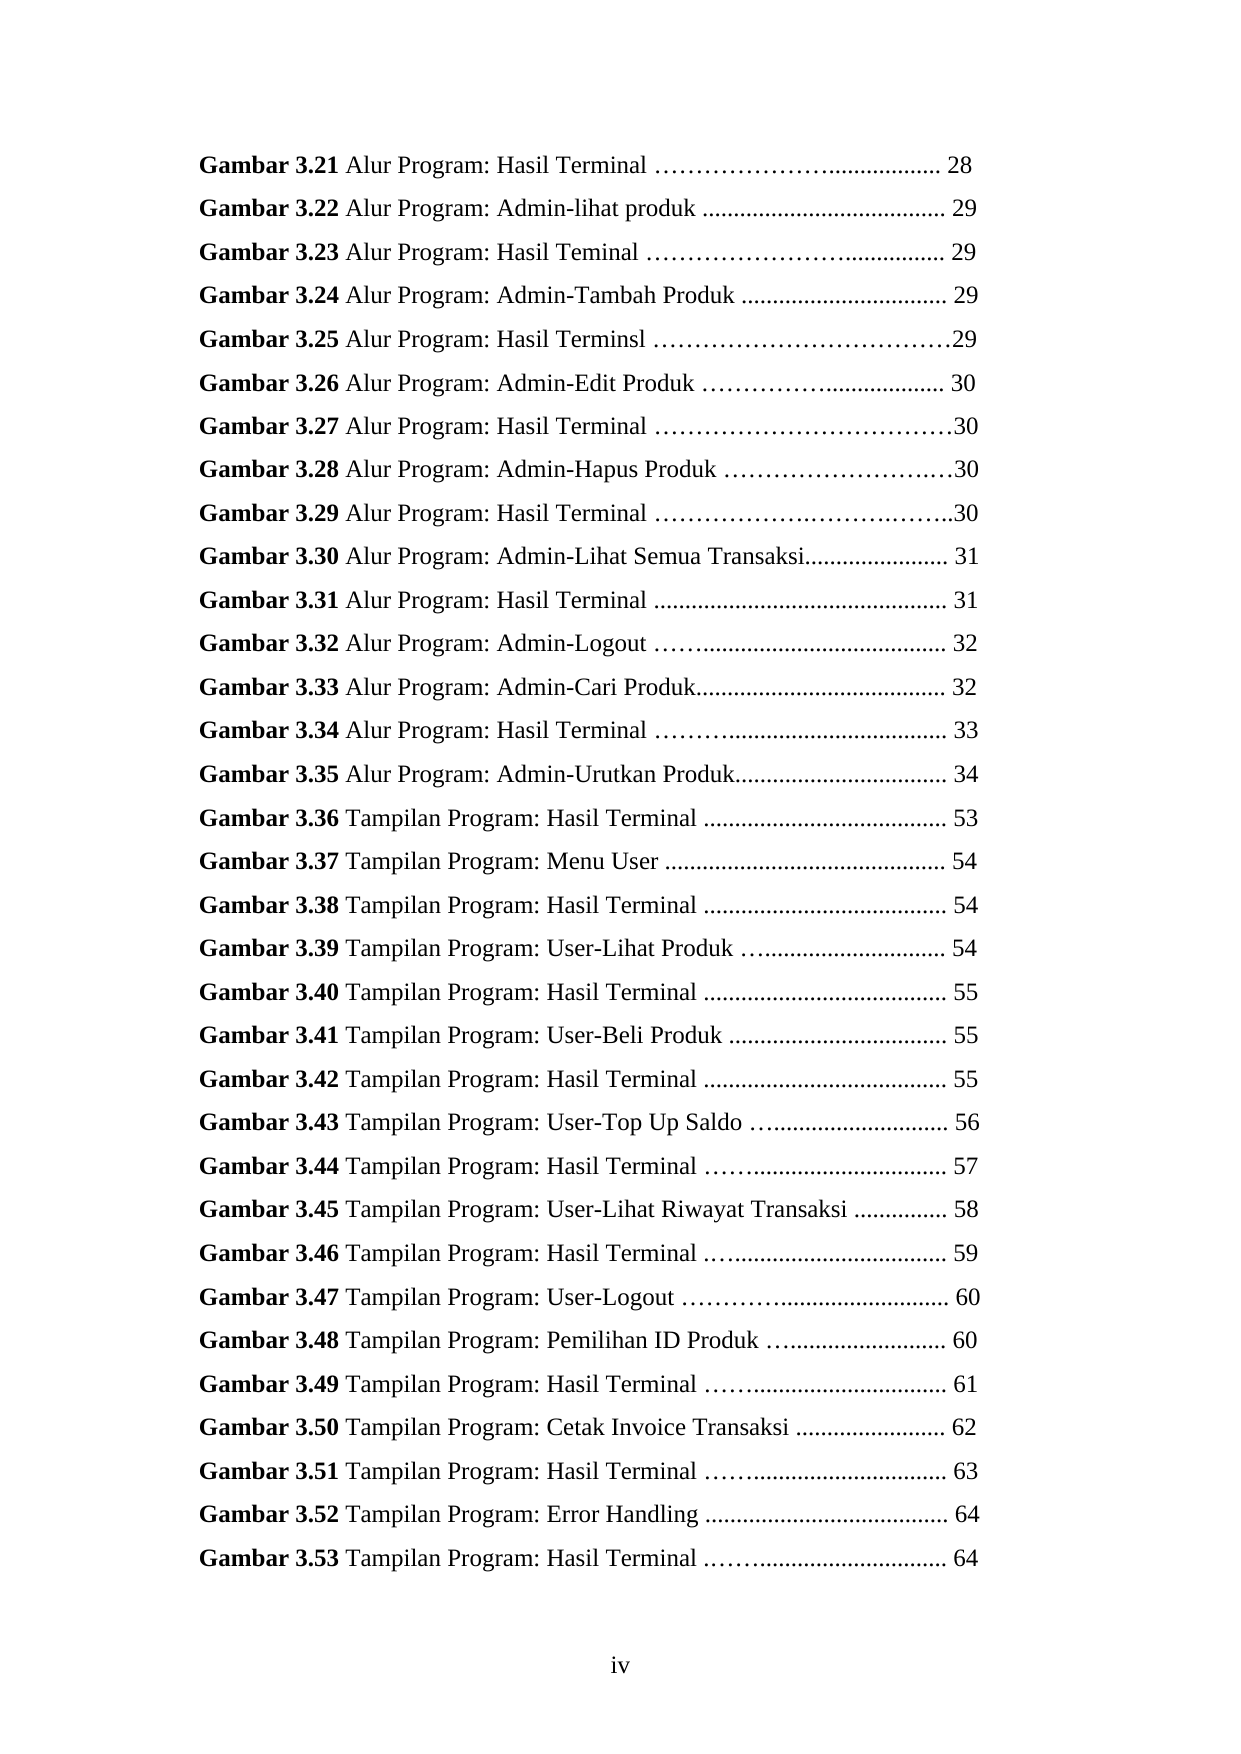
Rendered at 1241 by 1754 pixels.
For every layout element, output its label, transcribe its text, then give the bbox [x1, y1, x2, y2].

text Gambar 3.32 Alur Program: Admin-Logout ……....................................... 32 [199, 628, 1090, 657]
text Gambar 3.39 Tampilan Program: User-Lihat Produk …............................. 54 [199, 933, 1090, 962]
text Gambar 3.53 Tampilan Program: Hasil Terminal .…….............................. 64 [199, 1543, 1090, 1572]
text Gambar 3.37 Tampilan Program: Menu User ............................................. 54 [199, 846, 1090, 875]
text Gambar 3.43 Tampilan Program: User-Top Up Saldo …............................ 56 [199, 1107, 1090, 1136]
text Gambar 3.22 Alur Program: Admin-lihat produk ....................................... 29 [199, 193, 1090, 222]
text Gambar 3.40 Tampilan Program: Hasil Terminal ....................................... 55 [199, 977, 1090, 1006]
text Gambar 3.45 Tampilan Program: User-Lihat Riwayat Transaksi ............... 58 [199, 1194, 1090, 1223]
text Gambar 3.28 Alur Program: Admin-Hapus Produk …………………….…30 [199, 454, 1090, 483]
text Gambar 3.47 Tampilan Program: User-Logout …………........................... 60 [199, 1282, 1090, 1310]
text Gambar 3.36 Tampilan Program: Hasil Terminal ....................................... 53 [199, 803, 1090, 831]
text Gambar 3.21 Alur Program: Hasil Terminal ………………….................. 28 [199, 150, 1090, 179]
text Gambar 3.49 Tampilan Program: Hasil Terminal ……............................... 61 [199, 1369, 1090, 1397]
text Gambar 3.33 Alur Program: Admin-Cari Produk........................................ 32 [199, 672, 1090, 701]
text Gambar 3.25 Alur Program: Hasil Terminsl ………………………………29 [199, 324, 1090, 353]
text Gambar 3.38 Tampilan Program: Hasil Terminal ....................................... 54 [199, 890, 1090, 918]
text Gambar 3.30 Alur Program: Admin-Lihat Semua Transaksi....................... 31 [199, 541, 1090, 570]
text Gambar 3.26 Alur Program: Admin-Edit Produk ……………................... 30 [199, 368, 1090, 396]
text Gambar 3.44 Tampilan Program: Hasil Terminal ……............................... 57 [199, 1151, 1090, 1180]
text Gambar 3.46 Tampilan Program: Hasil Terminal .….................................. 59 [199, 1238, 1090, 1267]
text Gambar 3.34 Alur Program: Hasil Terminal ………................................... 33 [199, 716, 1090, 744]
text Gambar 3.42 Tampilan Program: Hasil Terminal ....................................... 55 [199, 1064, 1090, 1093]
text Gambar 3.35 Alur Program: Admin-Urutkan Produk.................................. 34 [199, 759, 1090, 788]
text Gambar 3.31 Alur Program: Hasil Terminal ............................................... 31 [199, 585, 1090, 614]
text Gambar 3.50 Tampilan Program: Cetak Invoice Transaksi ........................ 62 [199, 1412, 1090, 1441]
text Gambar 3.23 Alur Program: Hasil Teminal ……………………................ 29 [199, 237, 1090, 266]
text Gambar 3.52 Tampilan Program: Error Handling ....................................... 64 [199, 1499, 1090, 1528]
text Gambar 3.41 Tampilan Program: User-Beli Produk ................................... 55 [199, 1020, 1090, 1049]
text Gambar 3.29 Alur Program: Hasil Terminal ……………….……….……..30 [199, 498, 1090, 527]
text Gambar 3.51 Tampilan Program: Hasil Terminal ……............................... 63 [199, 1456, 1090, 1484]
text Gambar 3.24 Alur Program: Admin-Tambah Produk ................................. 29 [199, 281, 1090, 309]
text Gambar 3.48 Tampilan Program: Pemilihan ID Produk …......................... 60 [199, 1325, 1090, 1354]
text Gambar 3.27 Alur Program: Hasil Terminal ………………………………30 [199, 411, 1090, 440]
